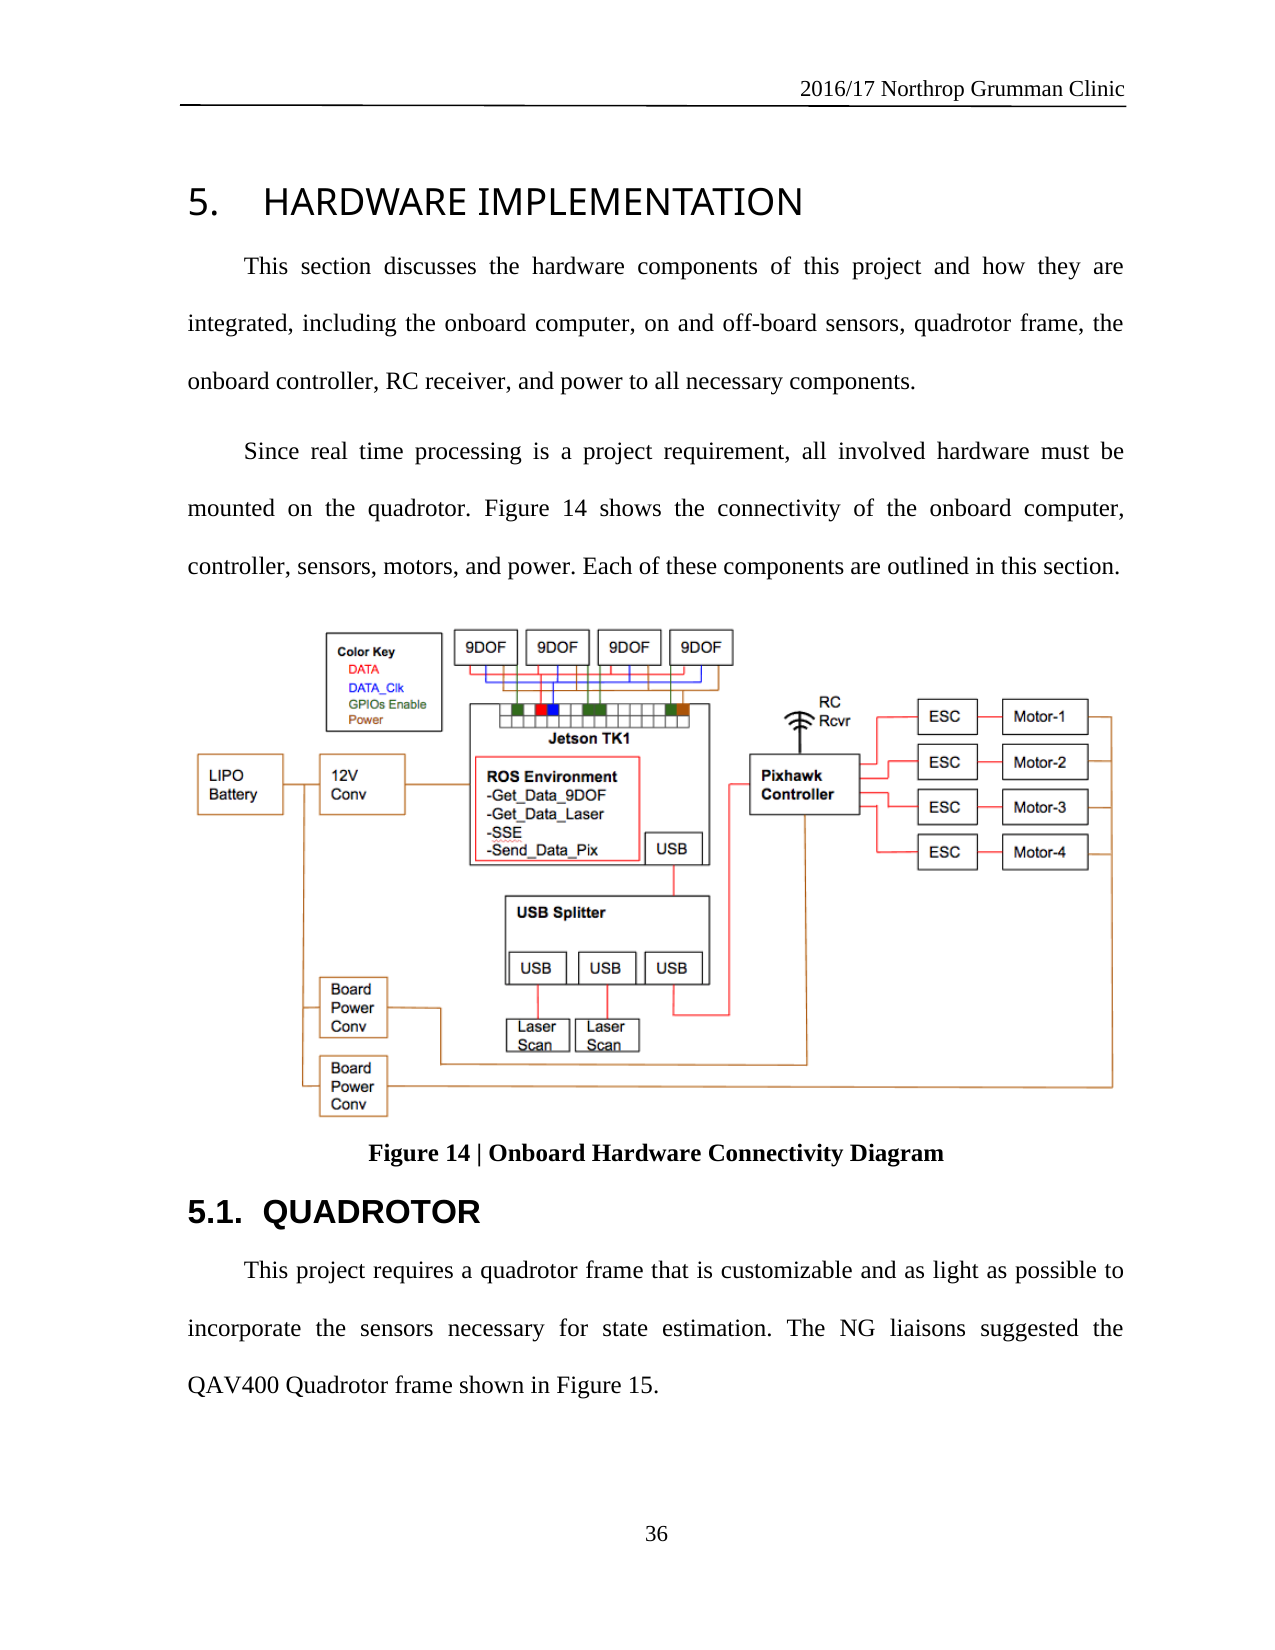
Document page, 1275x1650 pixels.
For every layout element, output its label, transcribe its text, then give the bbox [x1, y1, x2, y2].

picture [187, 621, 1125, 1126]
subtitle Hardware Implementation [187, 175, 1125, 226]
subtitle Quadrotor [187, 1192, 1125, 1231]
text Since real time processing is a project requirement, all involved hardware must be mounted on the quadrotor. Figure 14 shows the connectivity of the onboard computer, controller, sensors, motors, and power. Each of these components are outlined in this section. [187, 436, 1125, 580]
text This section discusses the hardware components of this project and how they are integrated, including the onboard computer, on and off-board sensors, quadrotor frame, the onboard controller, RC receiver, and power to all necessary components. [187, 251, 1125, 395]
text This project requires a quadrotor frame that is customizable and as light as possible to incorporate the sensors necessary for state estimation. The NG liaisons suggested the QAV400 Quadrotor frame shown in Figure 15. [187, 1256, 1125, 1399]
text Figure 14 | Onboard Hardware Connectivity Diagram [187, 1138, 1125, 1167]
